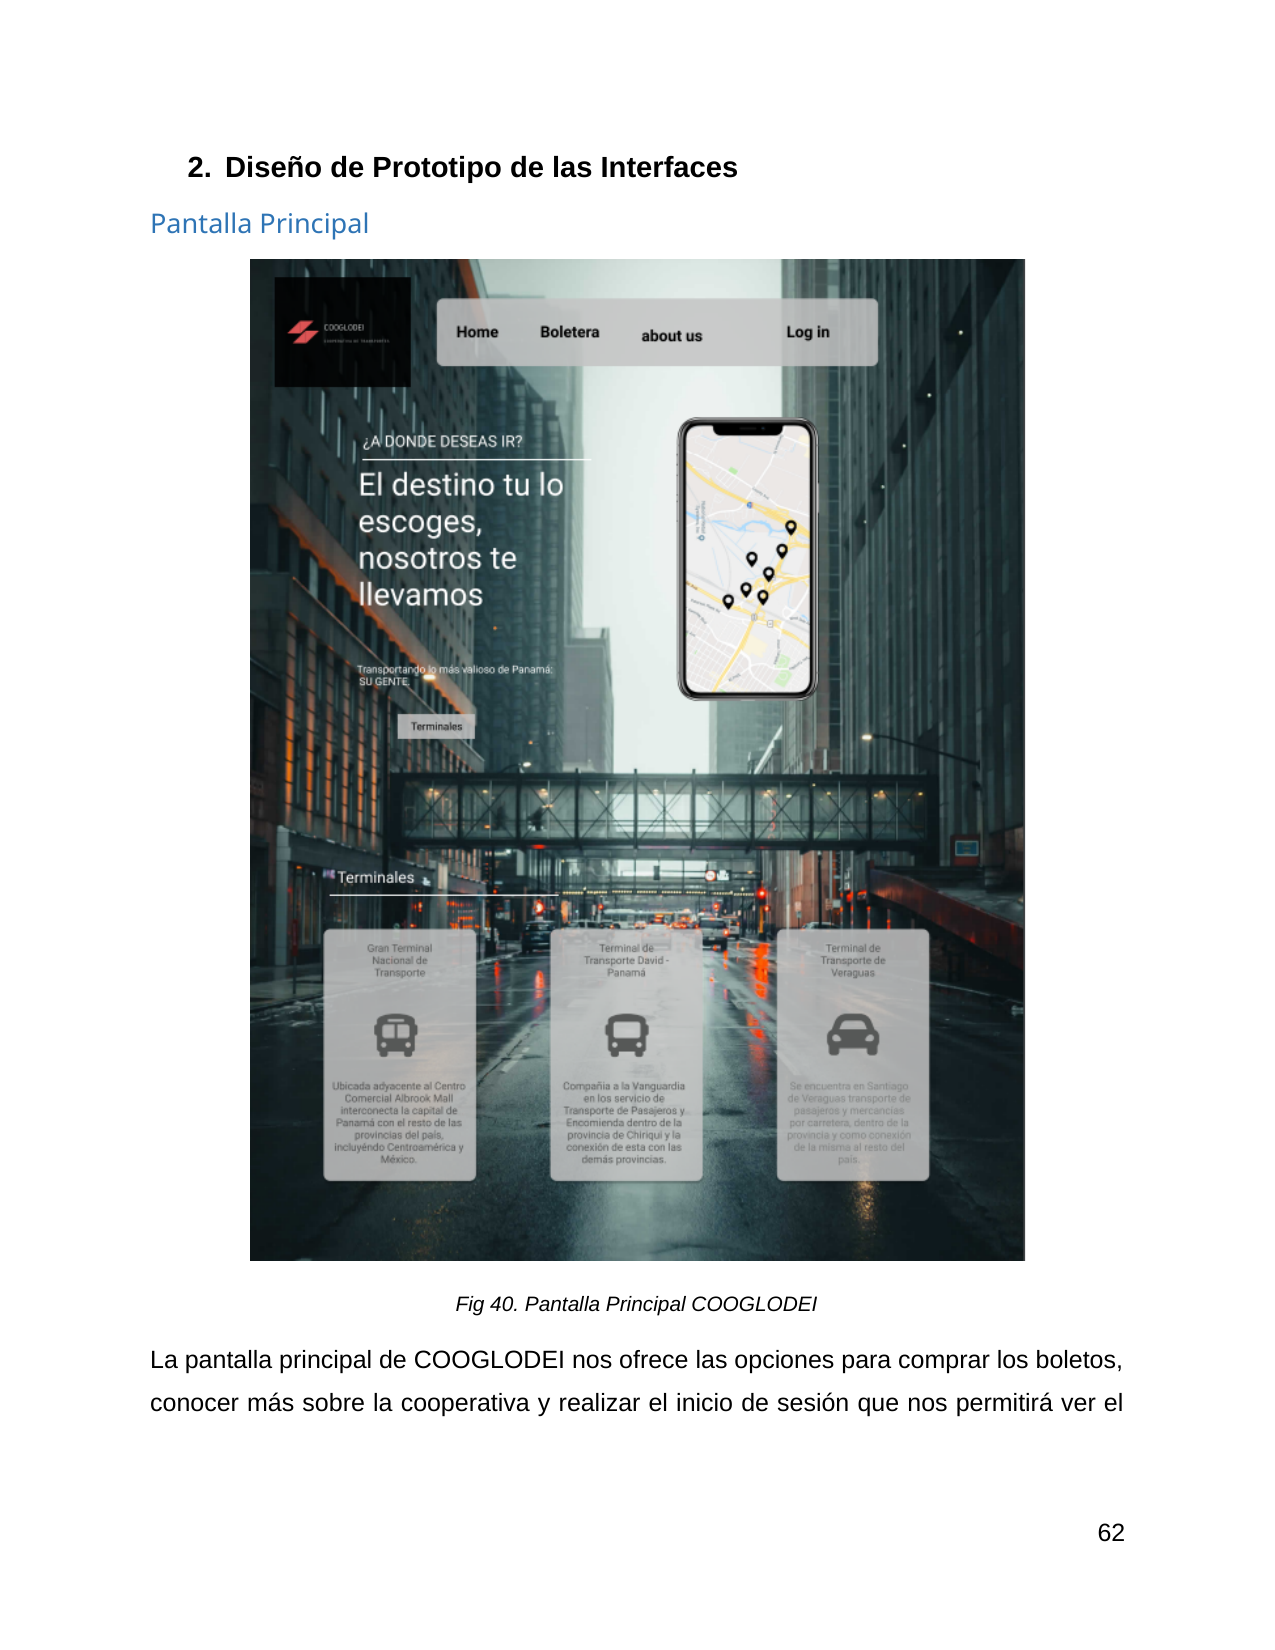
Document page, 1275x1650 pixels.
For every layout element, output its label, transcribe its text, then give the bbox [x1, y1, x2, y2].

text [150, 1344, 1125, 1416]
picture [250, 259, 1025, 1261]
subtitle Diseño de Prototipo de las Interfaces [187, 150, 1125, 183]
subtitle Pantalla Principal [150, 204, 1125, 241]
text Fig 40. Pantalla Principal COOGLODEI [150, 1292, 1125, 1316]
